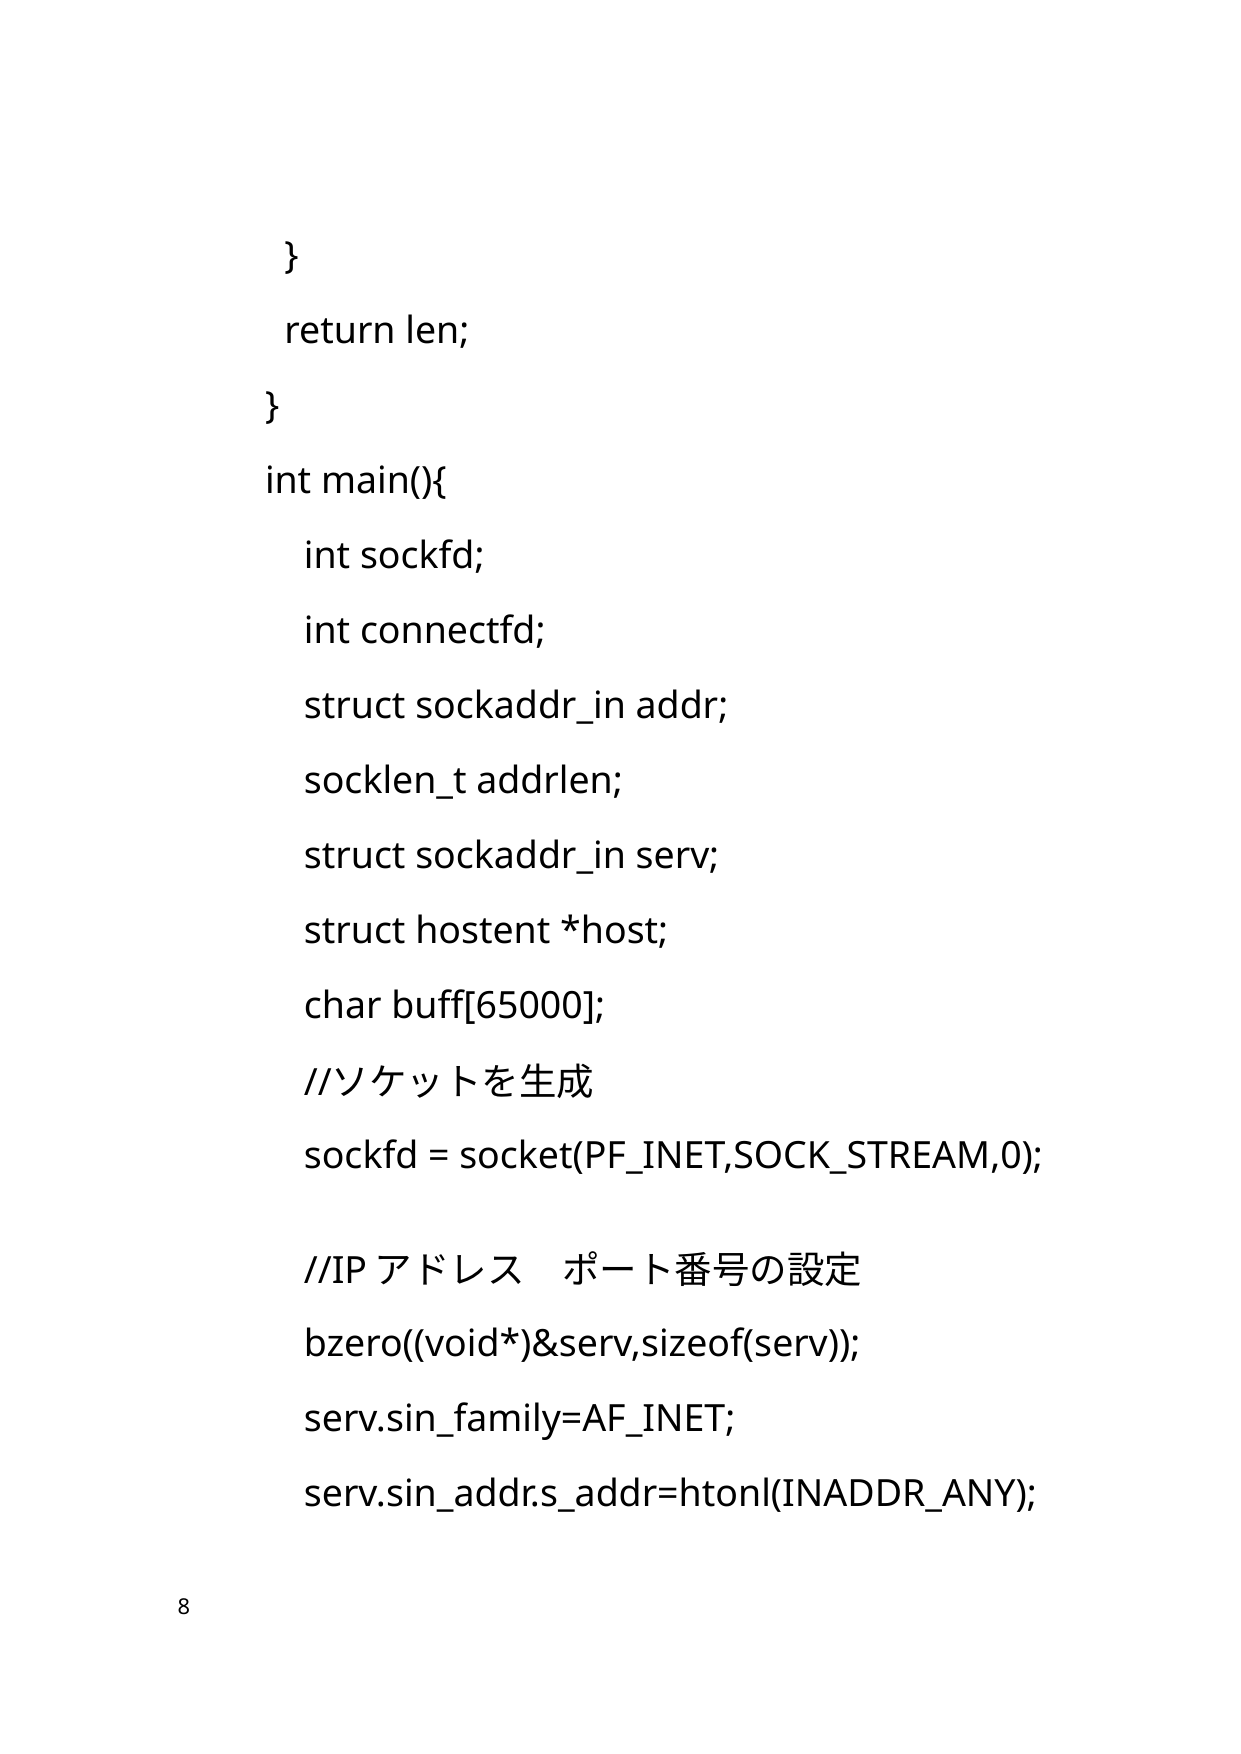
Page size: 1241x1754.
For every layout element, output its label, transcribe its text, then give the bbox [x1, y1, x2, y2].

list } [265, 217, 1063, 292]
list //ソケットを生成 [265, 1042, 1063, 1117]
list serv.sin_addr.s_addr=htonl(INADDR_ANY); [265, 1454, 1063, 1529]
list //IPアドレス ポート番号の設定 [265, 1229, 1063, 1304]
list serv.sin_family=AF_INET; [265, 1379, 1063, 1454]
list int main(){ [265, 442, 1063, 517]
list int sockfd; [265, 517, 1063, 592]
list int connectfd; [265, 592, 1063, 667]
list socklen_t addrlen; [265, 742, 1063, 817]
list bzero((void*)&serv,sizeof(serv)); [265, 1304, 1063, 1379]
list char buff[65000]; [265, 967, 1063, 1042]
list struct sockaddr_in serv; [265, 817, 1063, 892]
list } [265, 367, 1063, 442]
list struct sockaddr_in addr; [265, 667, 1063, 742]
list struct hostent *host; [265, 892, 1063, 967]
list return len; [265, 292, 1063, 367]
list sockfd = socket(PF_INET,SOCK_STREAM,0); [265, 1117, 1063, 1192]
